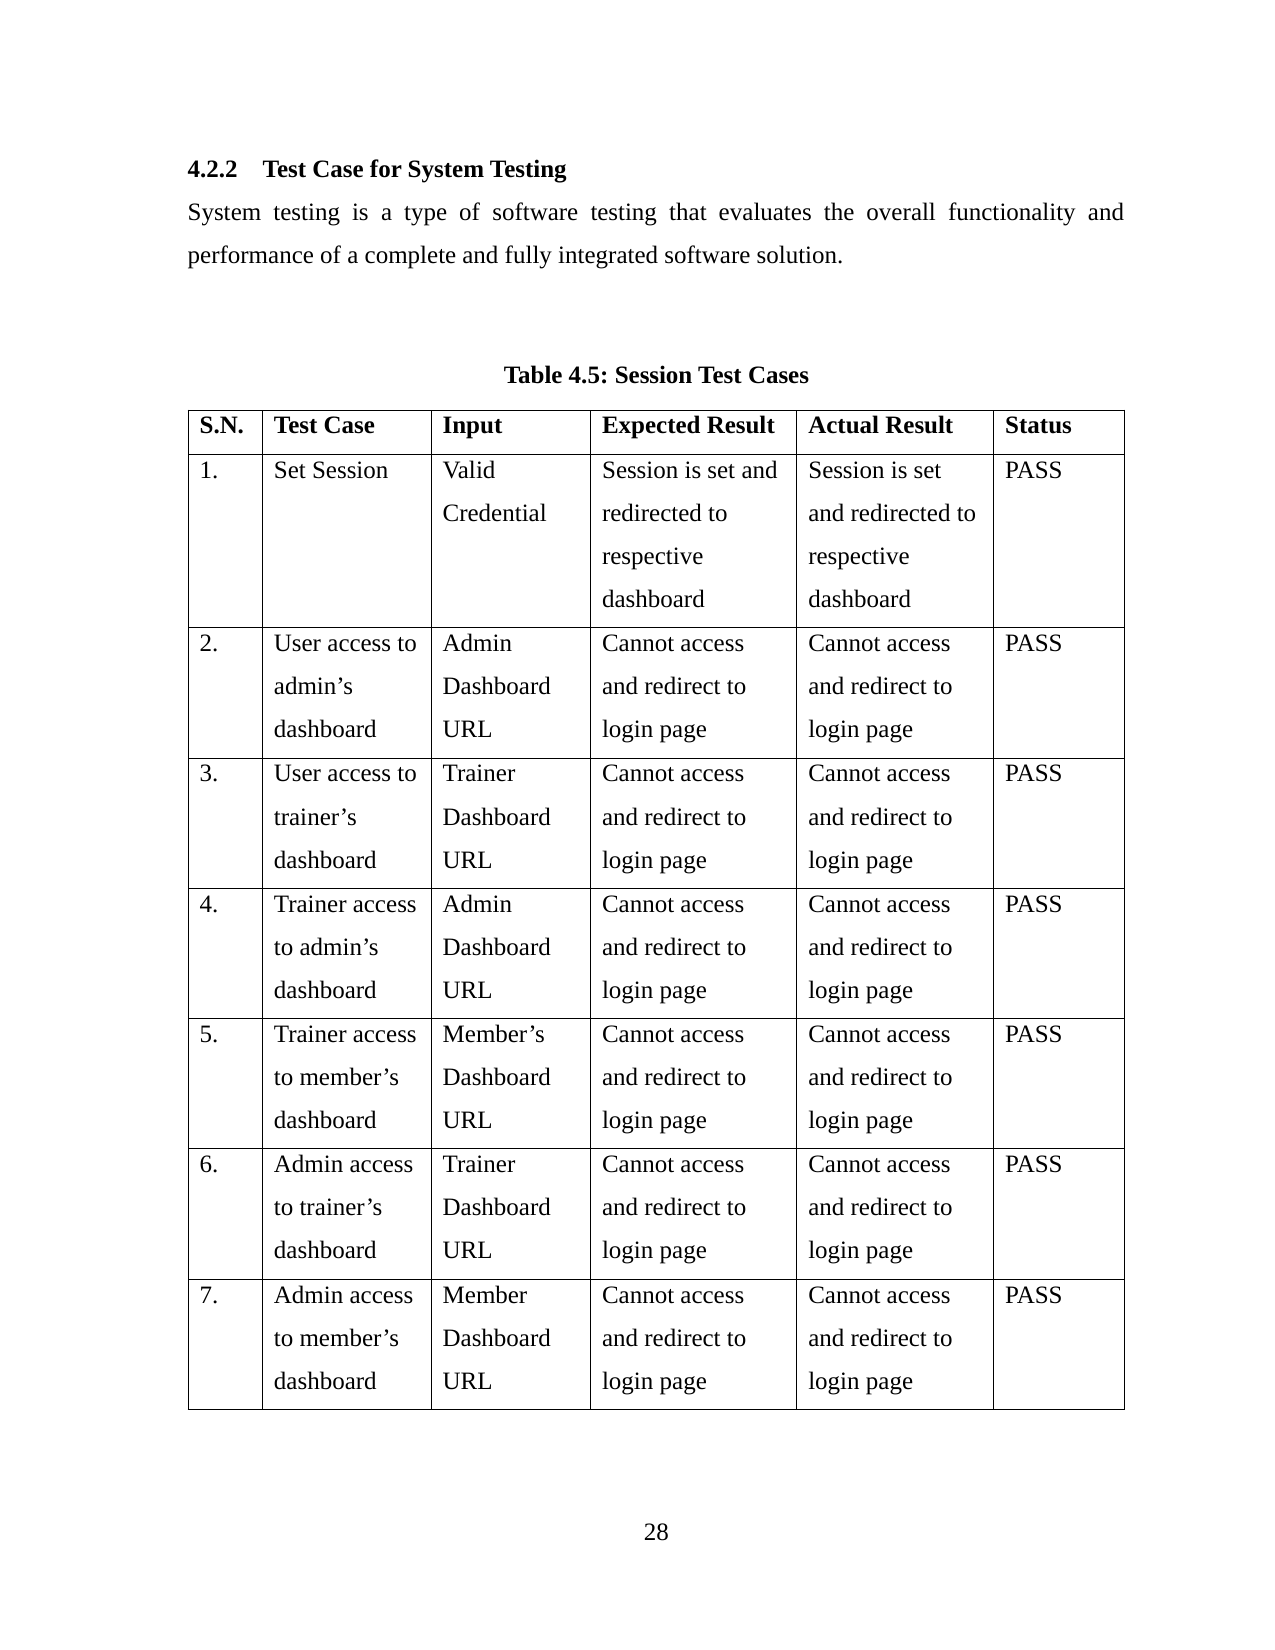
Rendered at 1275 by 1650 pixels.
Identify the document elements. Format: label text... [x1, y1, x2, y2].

table_cell PASS [994, 1019, 1124, 1148]
table_cell PASS [994, 1149, 1124, 1279]
table_cell PASS [994, 628, 1124, 757]
table_cell Admin access to trainer’s dashboard [263, 1149, 431, 1279]
table_cell Cannot access and redirect to login page [797, 759, 993, 888]
table_cell Cannot access and redirect to login page [591, 1019, 796, 1148]
table_cell Trainer Dashboard URL [432, 759, 590, 888]
table_cell Admin Dashboard URL [432, 889, 590, 1018]
table_cell Valid Credential [432, 455, 590, 627]
text System testing is a type of software testing that evaluates the overall functionality and performance of a complete and fully integrated software solution. [187, 197, 1125, 269]
table_cell Admin Dashboard URL [432, 628, 590, 757]
table_cell 1. [189, 455, 262, 627]
text Table 4.5: Session Test Cases [187, 360, 1125, 389]
table_cell 2. [189, 628, 262, 757]
table_cell Cannot access and redirect to login page [591, 1280, 796, 1409]
table_header S.N. [189, 411, 262, 454]
table_cell 4. [189, 889, 262, 1018]
table_cell Cannot access and redirect to login page [797, 1149, 993, 1279]
table_header Input [432, 411, 590, 454]
table_cell Session is set and redirected to respective dashboard [797, 455, 993, 627]
subtitle Test Case for System Testing [187, 154, 1125, 183]
table_header Actual Result [797, 411, 993, 454]
table_cell 7. [189, 1280, 262, 1409]
table_cell PASS [994, 1280, 1124, 1409]
table_cell Member Dashboard URL [432, 1280, 590, 1409]
table_header Expected Result [591, 411, 796, 454]
table_header Status [994, 411, 1124, 454]
table_cell Admin access to member’s dashboard [263, 1280, 431, 1409]
table_cell 3. [189, 759, 262, 888]
table_cell PASS [994, 455, 1124, 627]
table_cell PASS [994, 759, 1124, 888]
table_cell Cannot access and redirect to login page [591, 1149, 796, 1279]
table_cell Cannot access and redirect to login page [797, 889, 993, 1018]
table_cell User access to trainer’s dashboard [263, 759, 431, 888]
table_cell Trainer access to member’s dashboard [263, 1019, 431, 1148]
table_cell Cannot access and redirect to login page [591, 889, 796, 1018]
table_cell Trainer Dashboard URL [432, 1149, 590, 1279]
table_cell 5. [189, 1019, 262, 1148]
table_cell Cannot access and redirect to login page [591, 759, 796, 888]
table_cell User access to admin’s dashboard [263, 628, 431, 757]
table_cell Cannot access and redirect to login page [591, 628, 796, 757]
table_cell Set Session [263, 455, 431, 627]
table_cell Trainer access to admin’s dashboard [263, 889, 431, 1018]
table_cell PASS [994, 889, 1124, 1018]
table_cell Cannot access and redirect to login page [797, 1019, 993, 1148]
table_header Test Case [263, 411, 431, 454]
table_cell Cannot access and redirect to login page [797, 1280, 993, 1409]
table_cell 6. [189, 1149, 262, 1279]
table_cell Member’s Dashboard URL [432, 1019, 590, 1148]
table_cell Cannot access and redirect to login page [797, 628, 993, 757]
table_cell Session is set and redirected to respective dashboard [591, 455, 796, 627]
